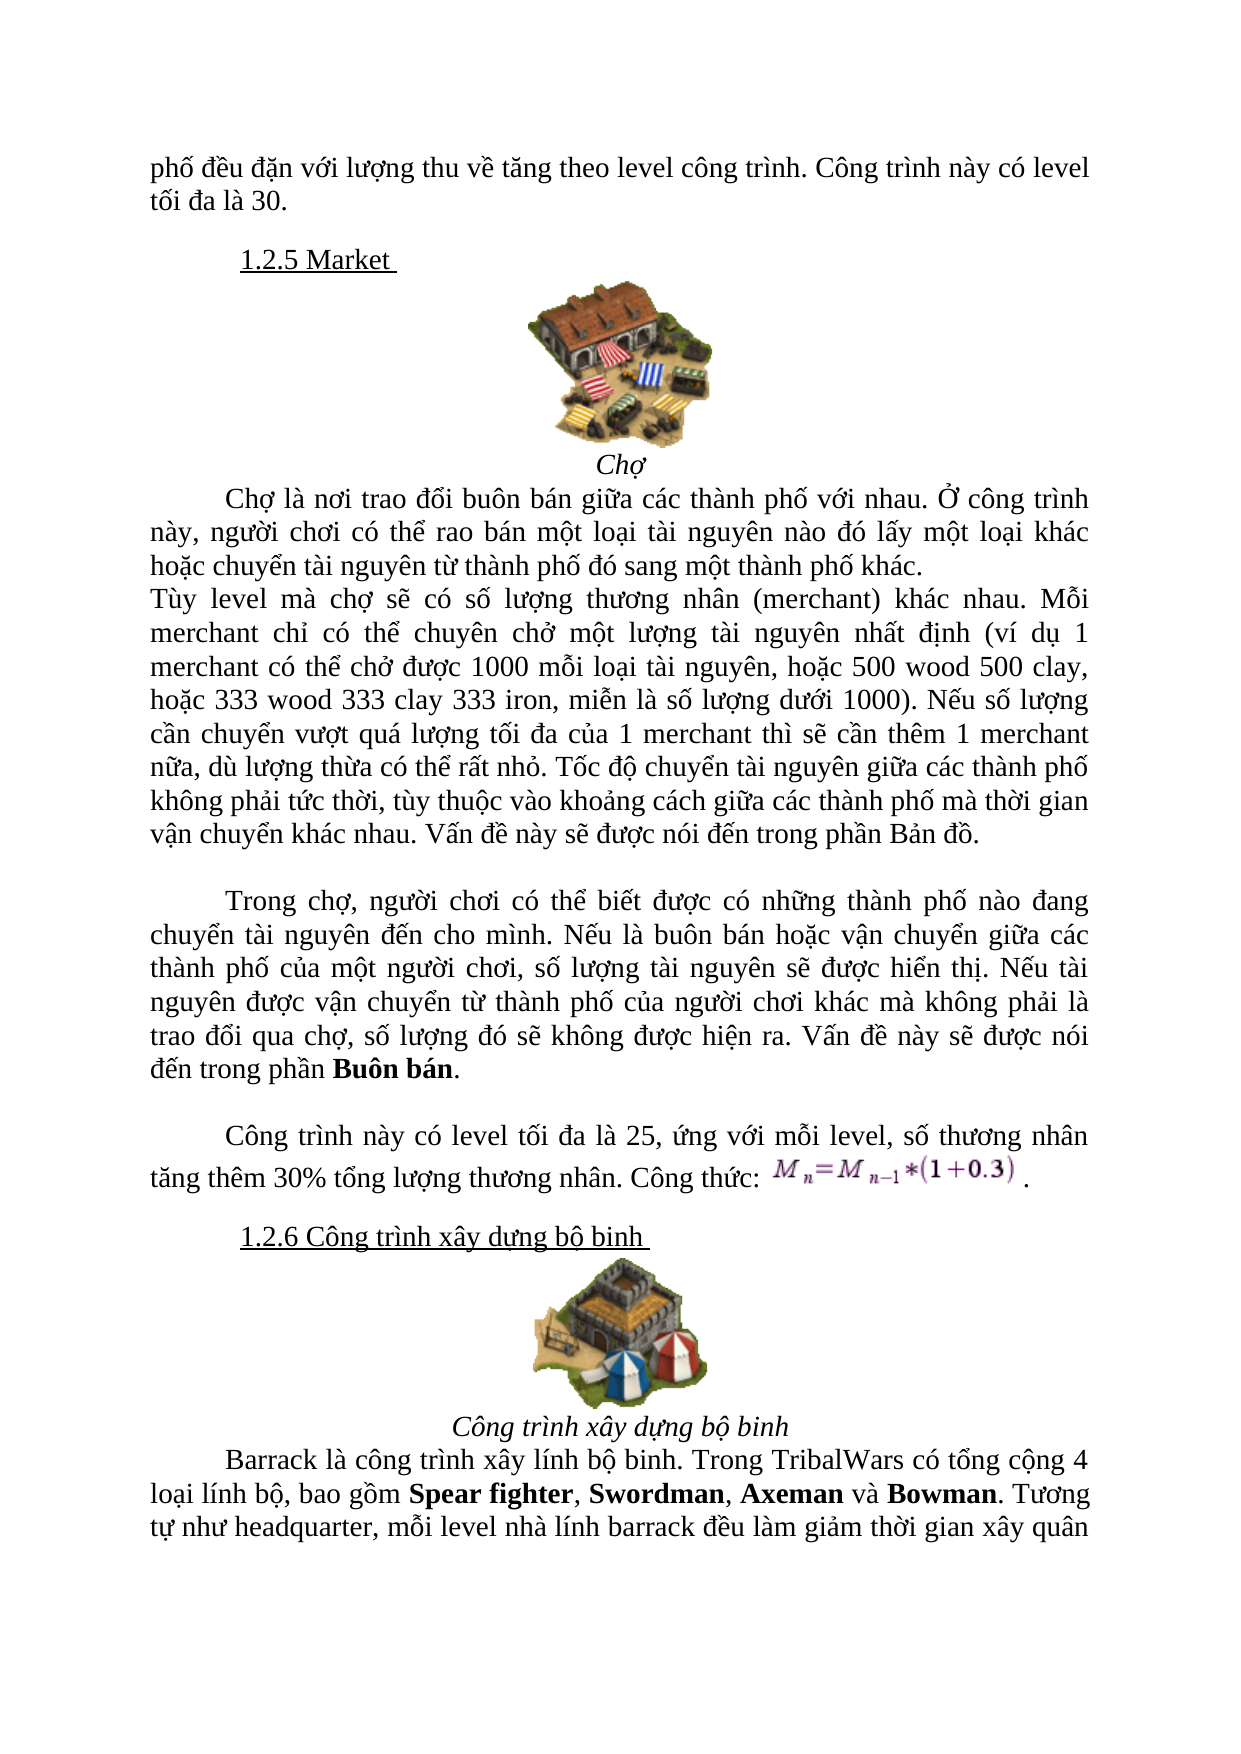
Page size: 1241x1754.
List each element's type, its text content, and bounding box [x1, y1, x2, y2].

picture [533, 1258, 708, 1409]
subtitle 1.2.5 Market [240, 242, 1090, 276]
text Công trình xây dựng bộ binh [150, 1409, 1090, 1442]
text Tùy level mà chợ sẽ có số lượng thương nhân (merchant) khác nhau. Mỗi merchant chỉ có thể chuyên chở một lượng tài nguyên nhất định (ví dụ 1 merchant có thể chở được 1000 mỗi loại tài nguyên, hoặc 500 wood 500 clay, hoặc 333 wood 333 clay 333 iron, miễn là số lượng dưới 1000). Nếu số lượng cần chuyển vượt quá lượng tối đa của 1 merchant thì sẽ cần thêm 1 merchant nữa, dù lượng thừa có thể rất nhỏ. Tốc độ chuyển tài nguyên giữa các thành phố không phải tức thời, tùy thuộc vào khoảng cách giữa các thành phố mà thời gian vận chuyển khác nhau. Vấn đề này sẽ được nói đến trong phần Bản đồ. [150, 582, 1090, 850]
text Chợ [150, 447, 1090, 481]
text Trong chợ, người chơi có thể biết được có những thành phố nào đang chuyển tài nguyên đến cho mình. Nếu là buôn bán hoặc vận chuyển giữa các thành phố của một người chơi, số lượng tài nguyên sẽ được hiển thị. Nếu tài nguyên được vận chuyển từ thành phố của người chơi khác mà không phải là trao đổi qua chợ, số lượng đó sẽ không được hiện ra. Vấn đề này sẽ được nói đến trong phần Buôn bán. [150, 883, 1090, 1085]
text Chợ là nơi trao đổi buôn bán giữa các thành phố với nhau. Ở công trình này, người chơi có thể rao bán một loại tài nguyên nào đó lấy một loại khác hoặc chuyển tài nguyên từ thành phố đó sang một thành phố khác. [150, 481, 1090, 582]
subtitle 1.2.6 Công trình xây dựng bộ binh [240, 1219, 1090, 1252]
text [150, 150, 1090, 217]
picture [767, 1151, 1023, 1188]
text Công trình này có level tối đa là 25, ứng với mỗi level, số thương nhân tăng thêm 30% tổng lượng thương nhân. Công thức: . [150, 1118, 1090, 1194]
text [150, 1442, 1090, 1543]
picture [528, 281, 713, 448]
